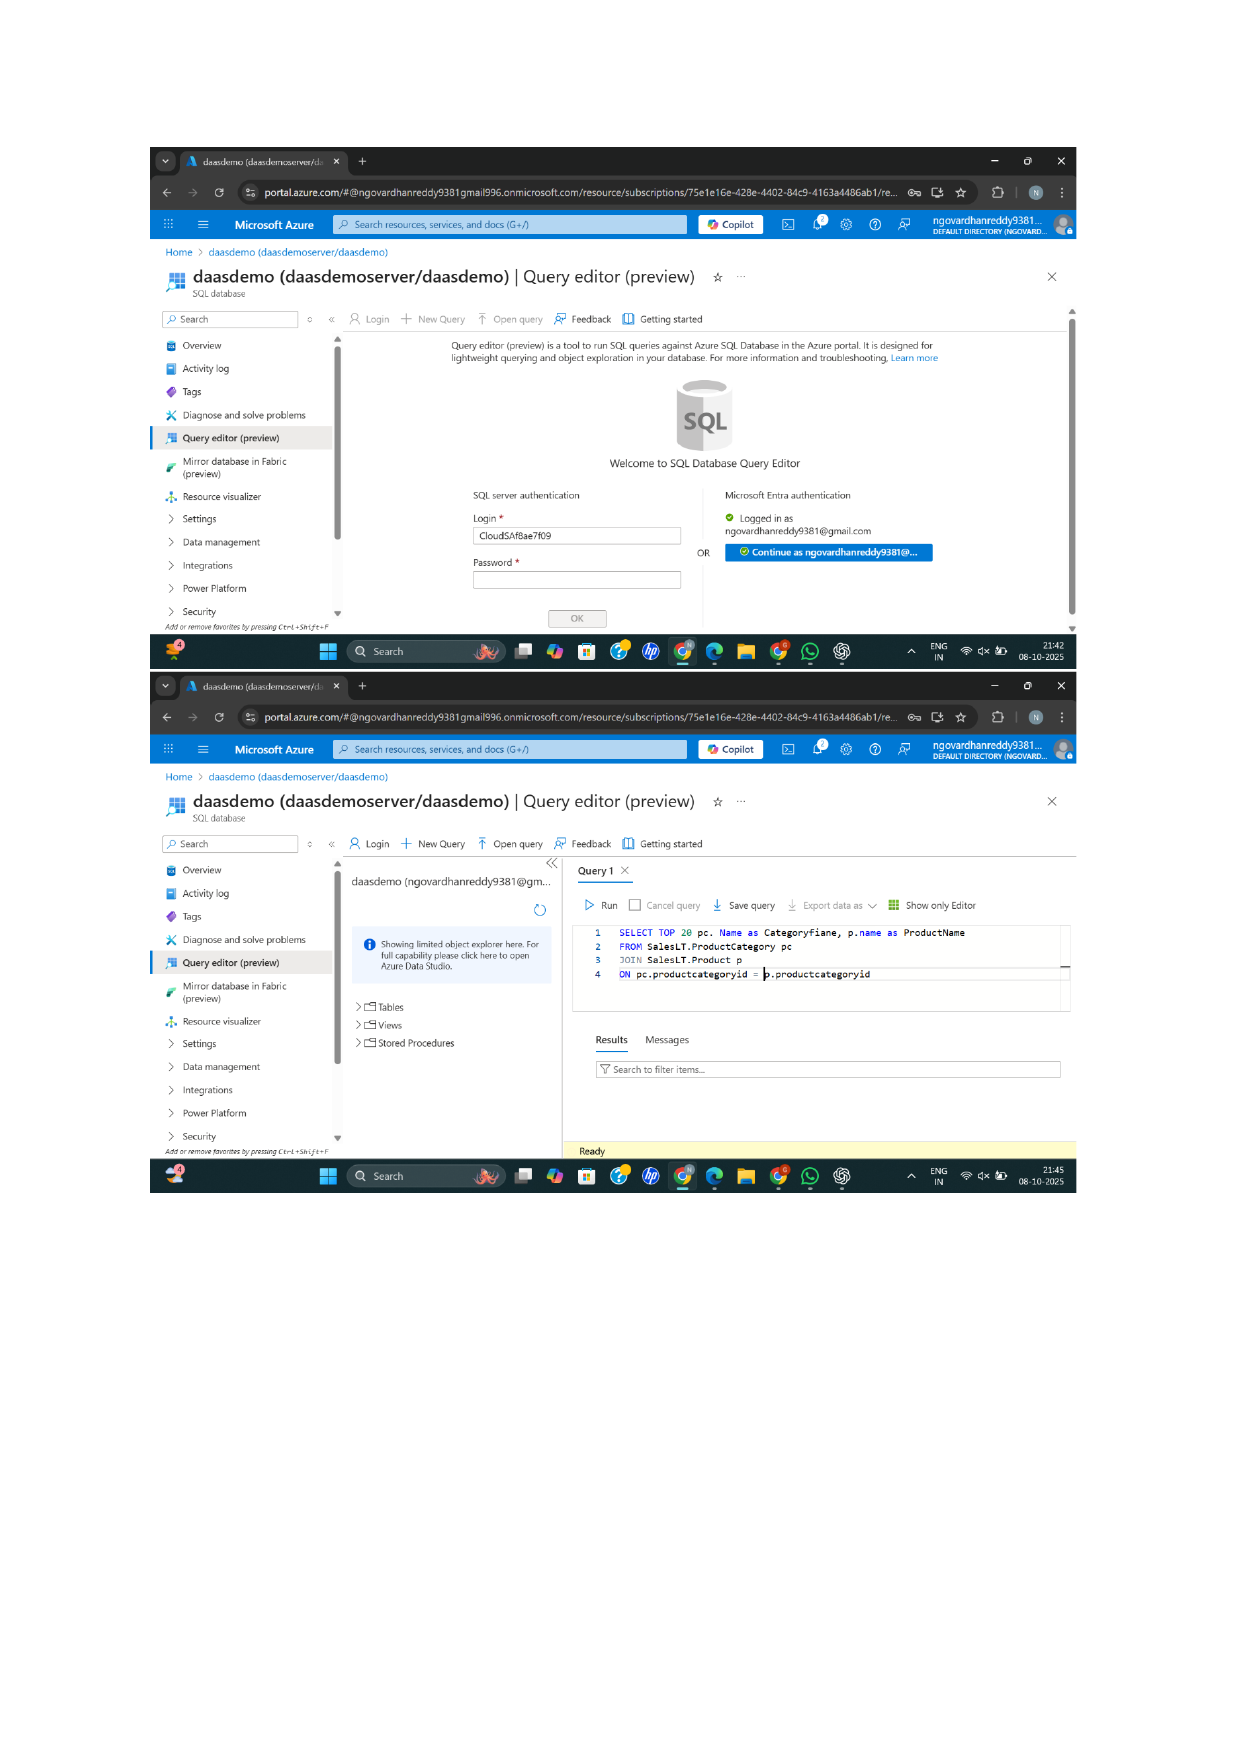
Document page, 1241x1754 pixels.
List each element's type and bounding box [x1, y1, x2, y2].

picture [150, 147, 1077, 1193]
